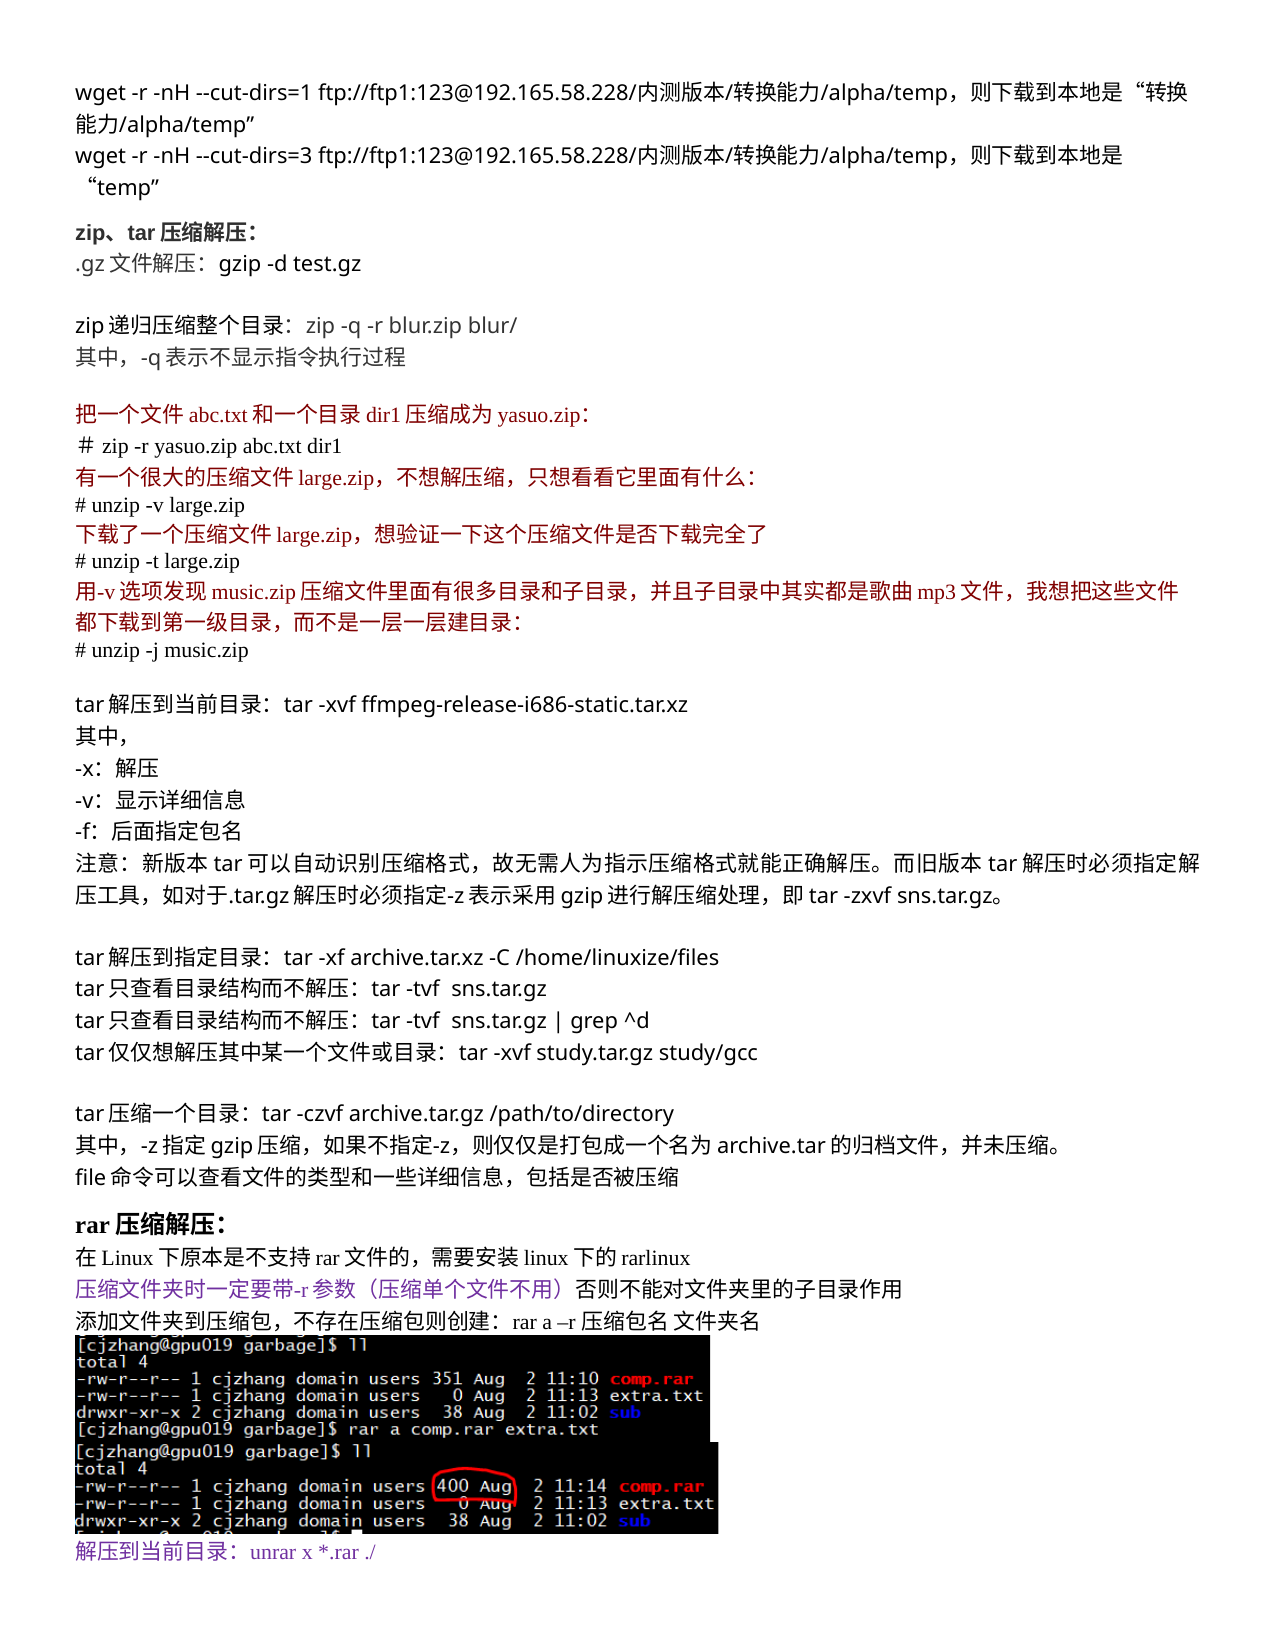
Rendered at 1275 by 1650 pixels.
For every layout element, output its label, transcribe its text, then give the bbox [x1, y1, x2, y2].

text -v：显示详细信息 [75, 783, 1200, 814]
text 用-v选项发现music.zip压缩文件里面有很多目录和子目录，并且子目录中其实都是歌曲mp3文件，我想把这些文件都下载到第一级目录，而不是一层一层建目录： [75, 574, 1200, 637]
text 注意：新版本tar可以自动识别压缩格式，故无需人为指示压缩格式就能正确解压。而旧版本tar解压时必须指定解压工具，如对于.tar.gz解压时必须指定-z表示采用gzip进行解压缩处理，即tar -zxvf sns.tar.gz。 [75, 846, 1200, 910]
text tar只查看目录结构而不解压：tar -tvf sns.tar.gz [75, 971, 1200, 1003]
text # unzip -j music.zip [75, 637, 1200, 662]
text ＃ zip -r yasuo.zip abc.txt dir1 [75, 428, 1200, 460]
text 压缩文件夹时一定要带-r参数（压缩单个文件不用）否则不能对文件夹里的子目录作用 [75, 1272, 1200, 1304]
text 其中，-z指定gzip压缩，如果不指定-z，则仅仅是打包成一个名为archive.tar的归档文件，并未压缩。 [75, 1128, 1200, 1160]
text 其中，-q表示不显示指令执行过程 [75, 339, 1200, 371]
text # unzip -v large.zip [75, 492, 1200, 517]
text 其中， [75, 719, 1200, 751]
text tar仅仅想解压其中某一个文件或目录：tar -xvf study.tar.gz study/gcc [75, 1035, 1200, 1067]
text zip递归压缩整个目录：zip -q -r blur.zip blur/ [75, 308, 1200, 339]
text 下载了一个压缩文件large.zip，想验证一下这个压缩文件是否下载完全了 [75, 517, 1200, 548]
text 添加文件夹到压缩包，不存在压缩包则创建：rar a –r 压缩包名 文件夹名 [75, 1304, 1200, 1335]
text -x：解压 [75, 751, 1200, 783]
text 解压到当前目录：unrar x *.rar ./ [75, 1534, 1200, 1565]
text 有一个很大的压缩文件large.zip，不想解压缩，只想看看它里面有什么： [75, 460, 1200, 492]
text .gz文件解压：gzip -d test.gz [75, 246, 1200, 278]
text -f：后面指定包名 [75, 814, 1200, 846]
text zip、tar压缩解压： [75, 214, 1200, 246]
text wget -r -nH --cut-dirs=3 ftp://ftp1:123@192.165.58.228/内测版本/转换能力/alpha/temp，则下载到本地是“temp” [75, 138, 1200, 202]
text tar压缩一个目录：tar -czvf archive.tar.gz /path/to/directory [75, 1096, 1200, 1128]
text tar解压到当前目录：tar -xvf ffmpeg-release-i686-static.tar.xz [75, 687, 1200, 719]
text 在Linux下原本是不支持rar文件的，需要安装linux下的rarlinux [75, 1240, 1200, 1272]
text # unzip -t large.zip [75, 548, 1200, 574]
text rar压缩解压： [75, 1204, 1200, 1240]
text tar只查看目录结构而不解压：tar -tvf sns.tar.gz | grep ^d [75, 1003, 1200, 1035]
text file命令可以查看文件的类型和一些详细信息，包括是否被压缩 [75, 1160, 1200, 1192]
text wget -r -nH --cut-dirs=1 ftp://ftp1:123@192.165.58.228/内测版本/转换能力/alpha/temp，则下载到本地是“转换能力/alpha/temp” [75, 75, 1200, 138]
picture [75, 1335, 719, 1534]
text tar解压到指定目录：tar -xf archive.tar.xz -C /home/linuxize/files [75, 939, 1200, 971]
text 把一个文件abc.txt和一个目录dir1压缩成为yasuo.zip： [75, 397, 1200, 428]
